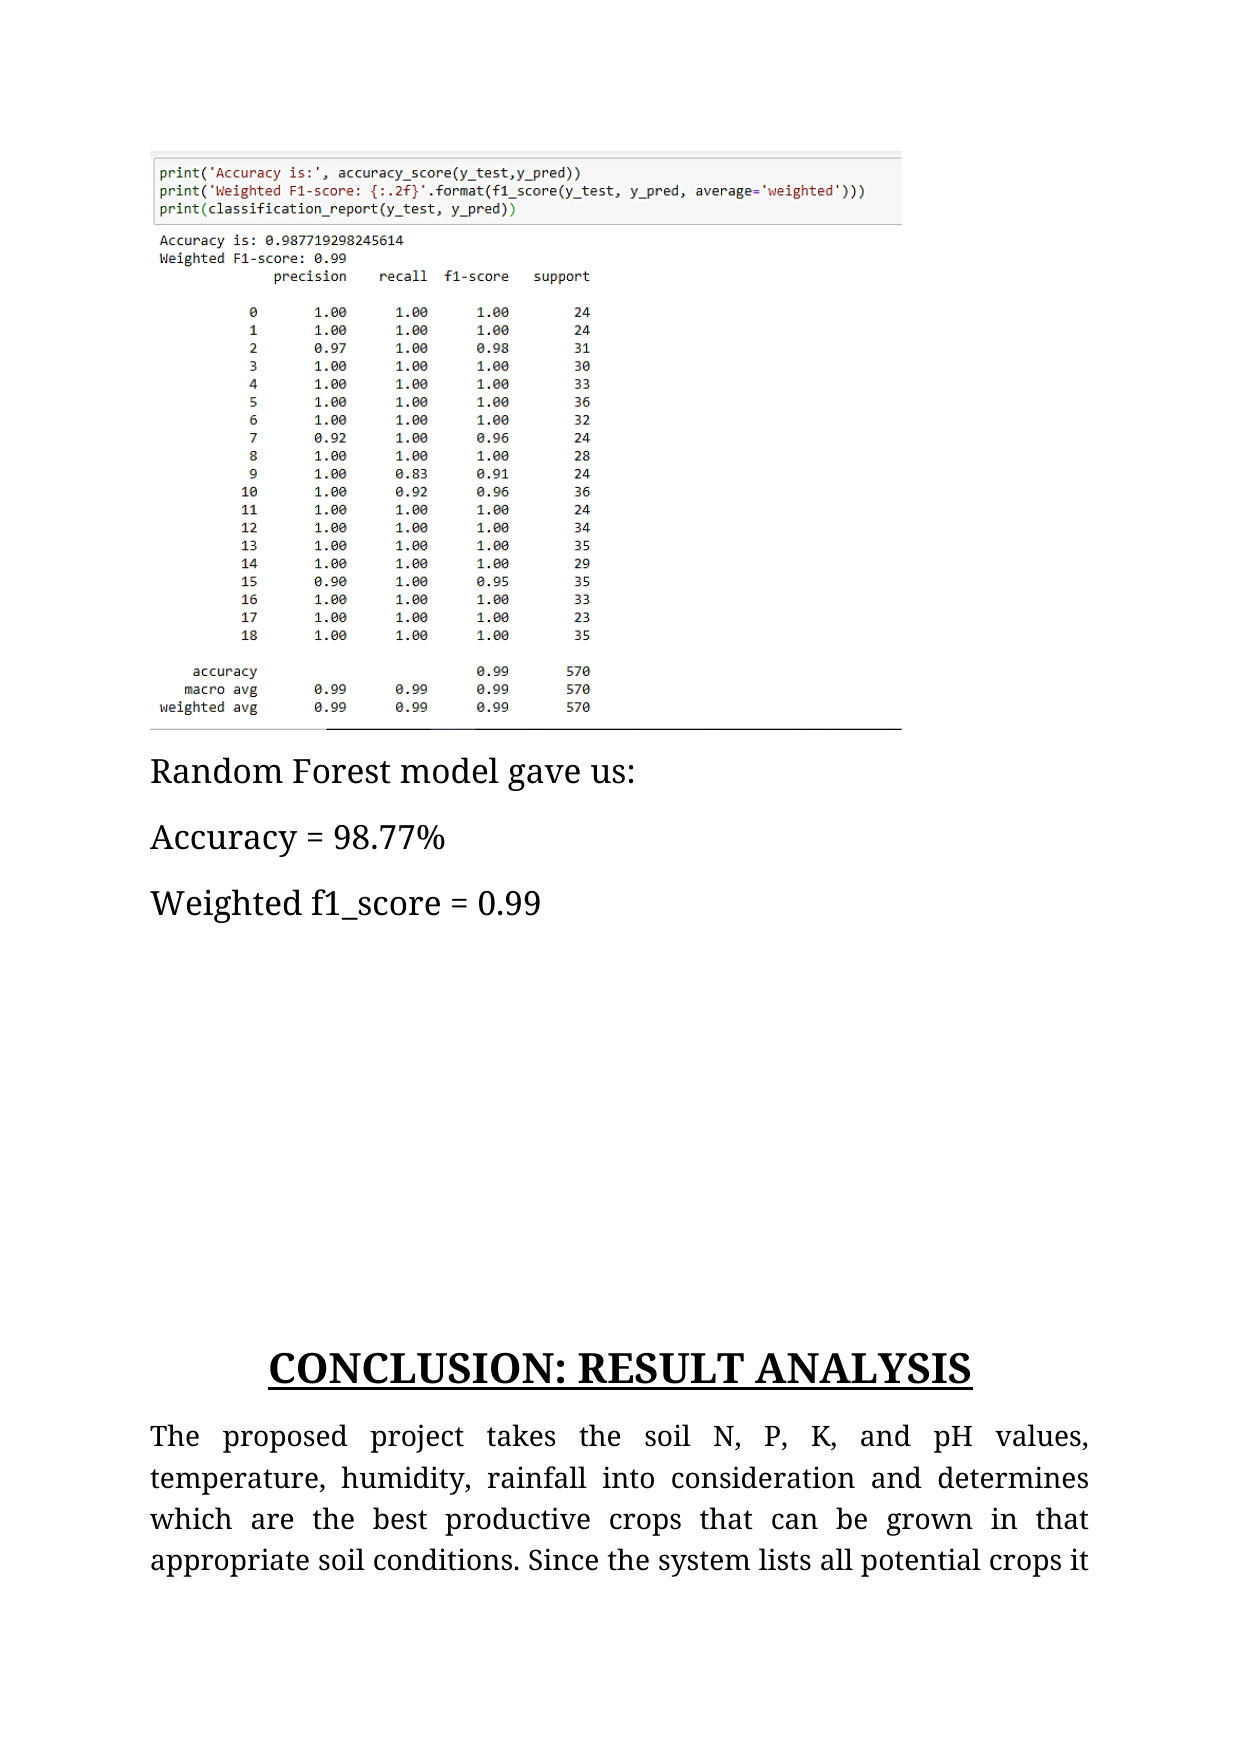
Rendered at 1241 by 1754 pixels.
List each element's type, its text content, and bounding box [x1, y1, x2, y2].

text Random Forest model gave us: [150, 748, 1090, 793]
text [150, 1417, 1090, 1579]
text CONCLUSION: RESULT ANALYSIS [150, 1339, 1090, 1396]
text Accuracy = 98.77% [150, 814, 1090, 859]
picture [150, 150, 902, 730]
text Weighted f1_score = 0.99 [150, 879, 1090, 925]
